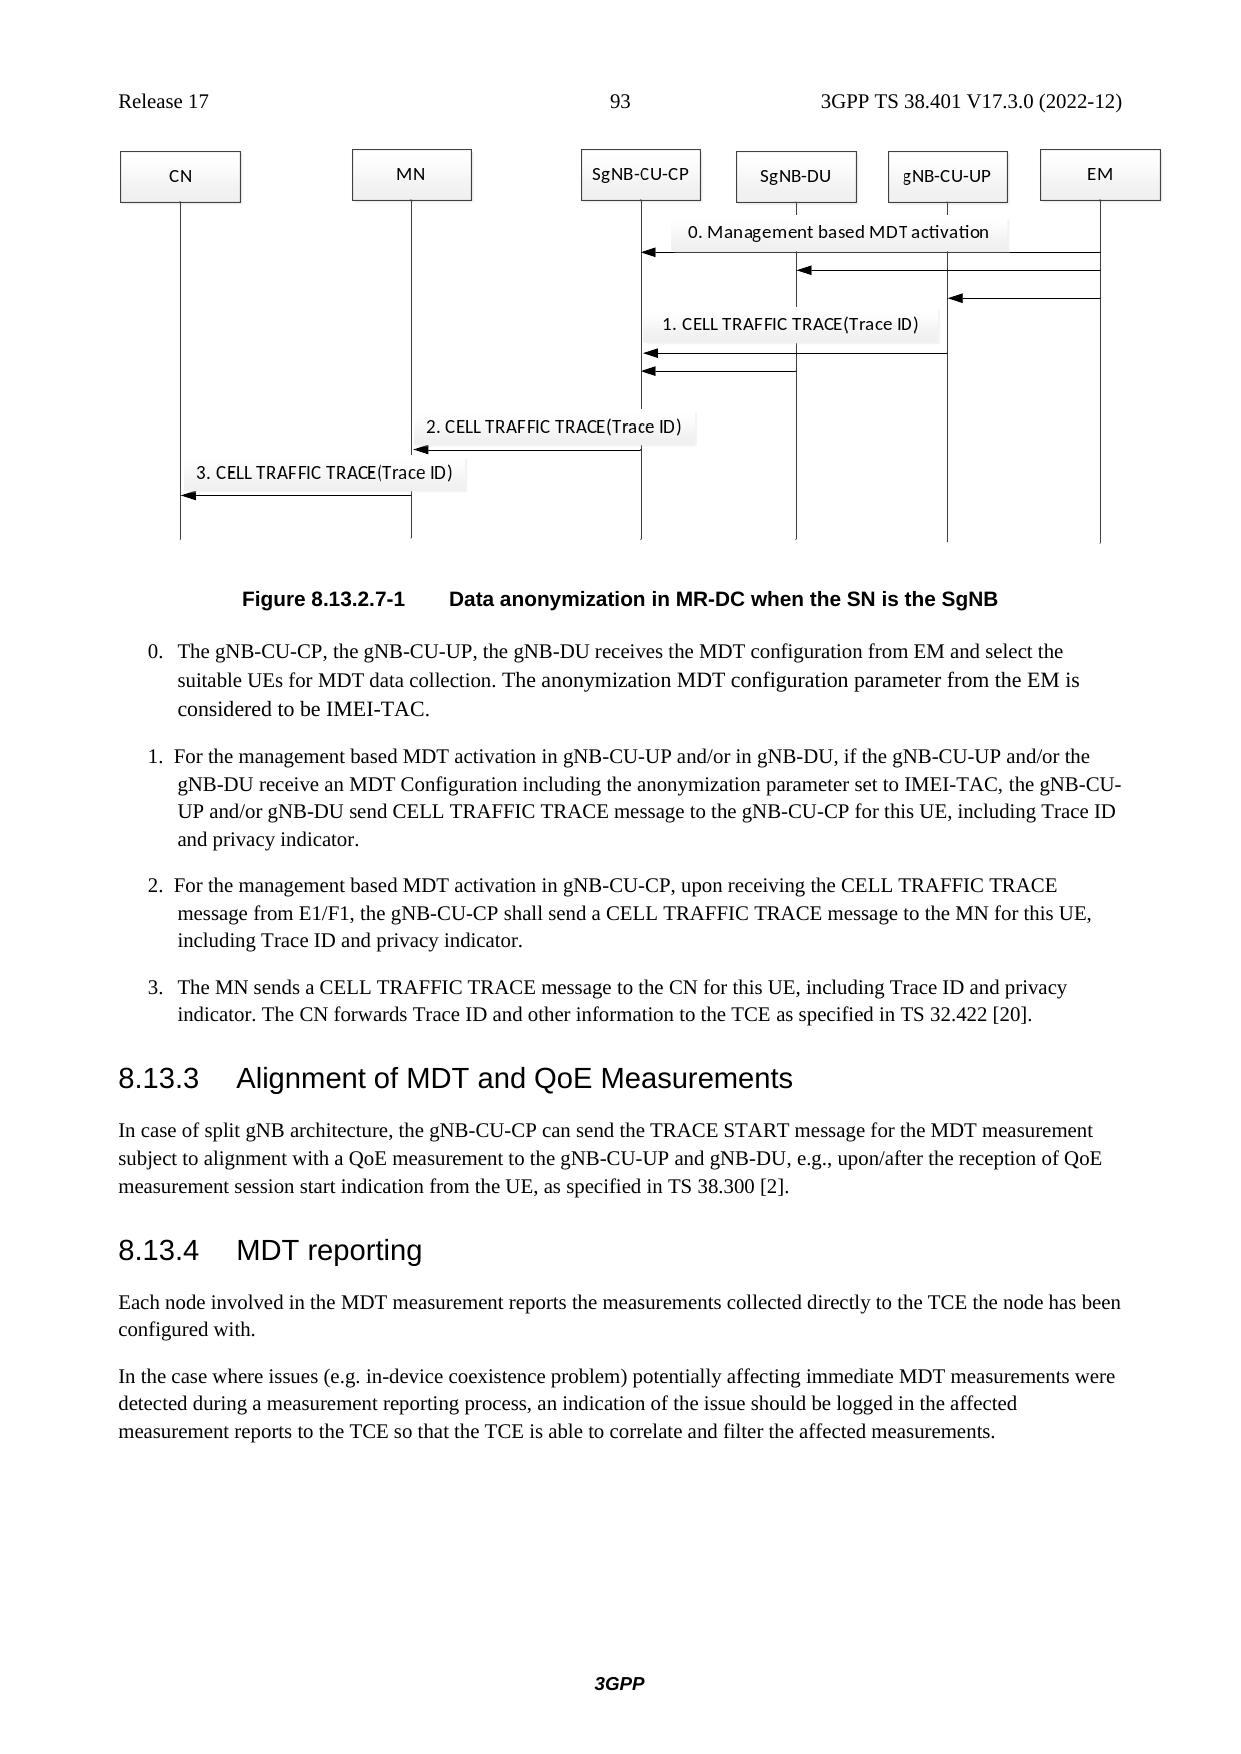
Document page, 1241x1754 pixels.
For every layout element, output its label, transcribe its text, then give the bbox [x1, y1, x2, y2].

subtitle 8.13.3 Alignment of MDT and QoE Measurements [118, 1061, 1122, 1095]
text Each node involved in the MDT measurement reports the measurements collected directly to the TCE the node has been configured with. [118, 1290, 1122, 1341]
text In case of split gNB architecture, the gNB-CU-CP can send the TRACE START message for the MDT measurement subject to alignment with a QoE measurement to the gNB-CU-UP and gNB-DU, e.g., upon/after the reception of QoE measurement session start indication from the UE, as specified in TS 38.300 [2]. [118, 1118, 1122, 1198]
text 0. The gNB-CU-CP, the gNB-CU-UP, the gNB-DU receives the MDT configuration from EM and select the suitable UEs for MDT data collection. The anonymization MDT configuration parameter from the EM is considered to be IMEI-TAC. [148, 639, 1122, 721]
text Figure 8.13.2.7-1 Data anonymization in MR-DC when the SN is the SgNB [118, 587, 1122, 611]
text 2. For the management based MDT activation in gNB-CU-CP, upon receiving the CELL TRAFFIC TRACE message from E1/F1, the gNB-CU-CP shall send a CELL TRAFFIC TRACE message to the MN for this UE, including Trace ID and privacy indicator. [148, 873, 1122, 952]
text 1. For the management based MDT activation in gNB-CU-UP and/or in gNB-DU, if the gNB-CU-UP and/or the gNB-DU receive an MDT Configuration including the anonymization parameter set to IMEI-TAC, the gNB-CU-UP and/or gNB-DU send CELL TRAFFIC TRACE message to the gNB-CU-CP for this UE, including Trace ID and privacy indicator. [148, 744, 1122, 851]
subtitle 8.13.4 MDT reporting [118, 1232, 1122, 1266]
text 3. The MN sends a CELL TRAFFIC TRACE message to the CN for this UE, including Trace ID and privacy indicator. The CN forwards Trace ID and other information to the TCE as specified in TS 32.422 [20]. [148, 975, 1122, 1026]
text In the case where issues (e.g. in-device coexistence problem) potentially affecting immediate MDT measurements were detected during a measurement reporting process, an indication of the issue should be logged in the affected measurement reports to the TCE so that the TCE is able to correlate and filter the affected measurements. [118, 1364, 1122, 1443]
